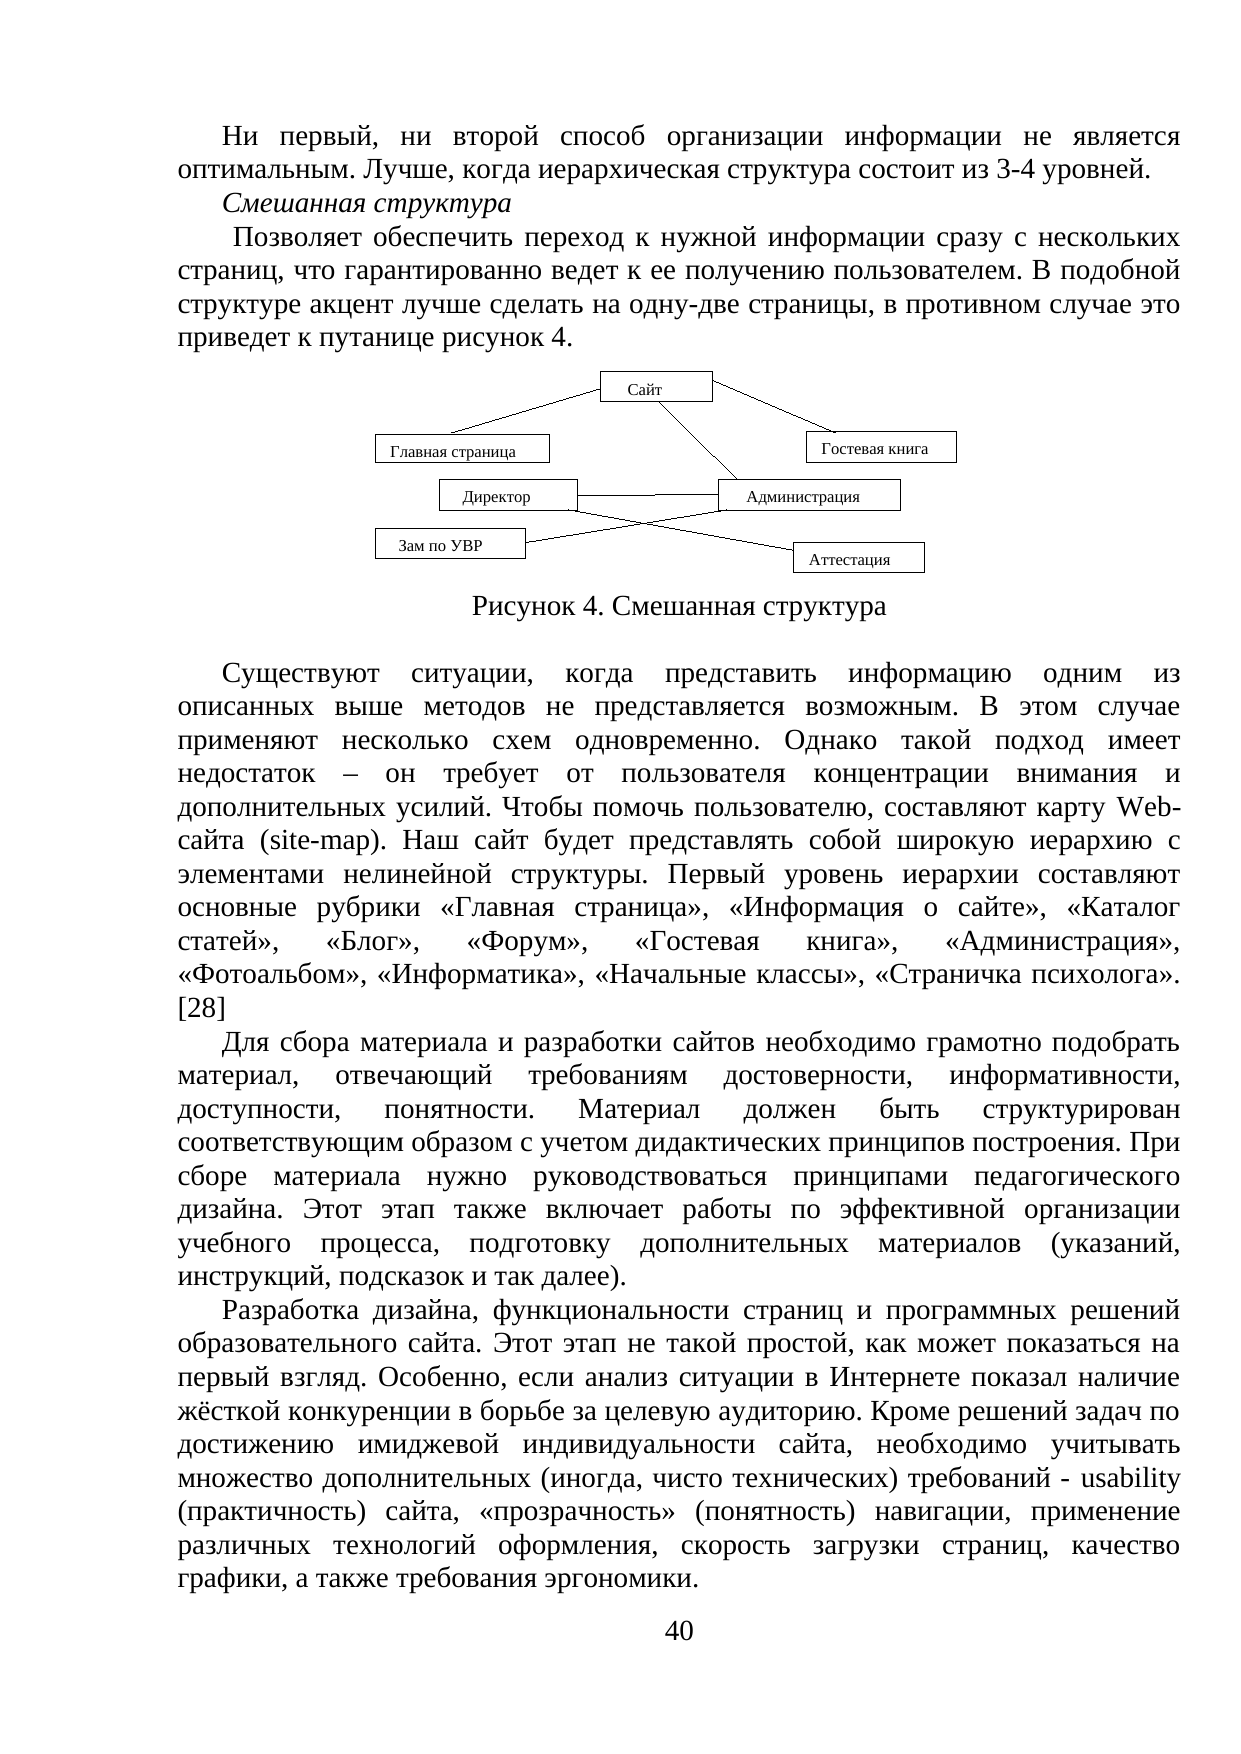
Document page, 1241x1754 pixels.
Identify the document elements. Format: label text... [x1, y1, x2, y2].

text Ни первый, ни второй способ организации информации не является оптимальным. Лучше, когда иерархическая структура состоит из 3-4 уровней. [177, 118, 1181, 185]
text Позволяет обеспечить переход к нужной информации сразу с нескольких страниц, что гарантированно ведет к ее получению пользователем. В подобной структуре акцент лучше сделать на одну-две страницы, в противном случае это приведет к путанице рисунок 4. [177, 219, 1181, 353]
text Разработка дизайна, функциональности страниц и программных решений образовательного сайта. Этот этап не такой простой, как может показаться на первый взгляд. Особенно, если анализ ситуации в Интернете показал наличие жёсткой конкуренции в борьбе за целевую аудиторию. Кроме решений задач по достижению имиджевой индивидуальности сайта, необходимо учитывать множество дополнительных (иногда, чисто технических) требований - usability (практичность) сайта, «прозрачность» (понятность) навигации, применение различных технологий оформления, скорость загрузки страниц, качество графики, а также требования эргономики. [177, 1292, 1181, 1594]
text Смешанная структура [177, 185, 1181, 219]
text Рисунок 4. Смешанная структура [177, 588, 1181, 621]
text Существуют ситуации, когда представить информацию одним из описанных выше методов не представляется возможным. В этом случае применяют несколько схем одновременно. Однако такой подход имеет недостаток – он требует от пользователя концентрации внимания и дополнительных усилий. Чтобы помочь пользователю, составляют карту Web-сайта (site-map). Наш сайт будет представлять собой широкую иерархию с элементами нелинейной структуры. Первый уровень иерархии составляют основные рубрики «Главная страница», «Информация о сайте», «Каталог статей», «Блог», «Форум», «Гостевая книга», «Администрация», «Фотоальбом», «Информатика», «Начальные классы», «Страничка психолога». [28] [177, 655, 1181, 1024]
text Для сбора материала и разработки сайтов необходимо грамотно подобрать материал, отвечающий требованиям достоверности, информативности, доступности, понятности. Материал должен быть структурирован соответствующим образом с учетом дидактических принципов построения. При сборе материала нужно руководствоваться принципами педагогического дизайна. Этот этап также включает работы по эффективной организации учебного процесса, подготовку дополнительных материалов (указаний, инструкций, подсказок и так далее). [177, 1024, 1181, 1292]
